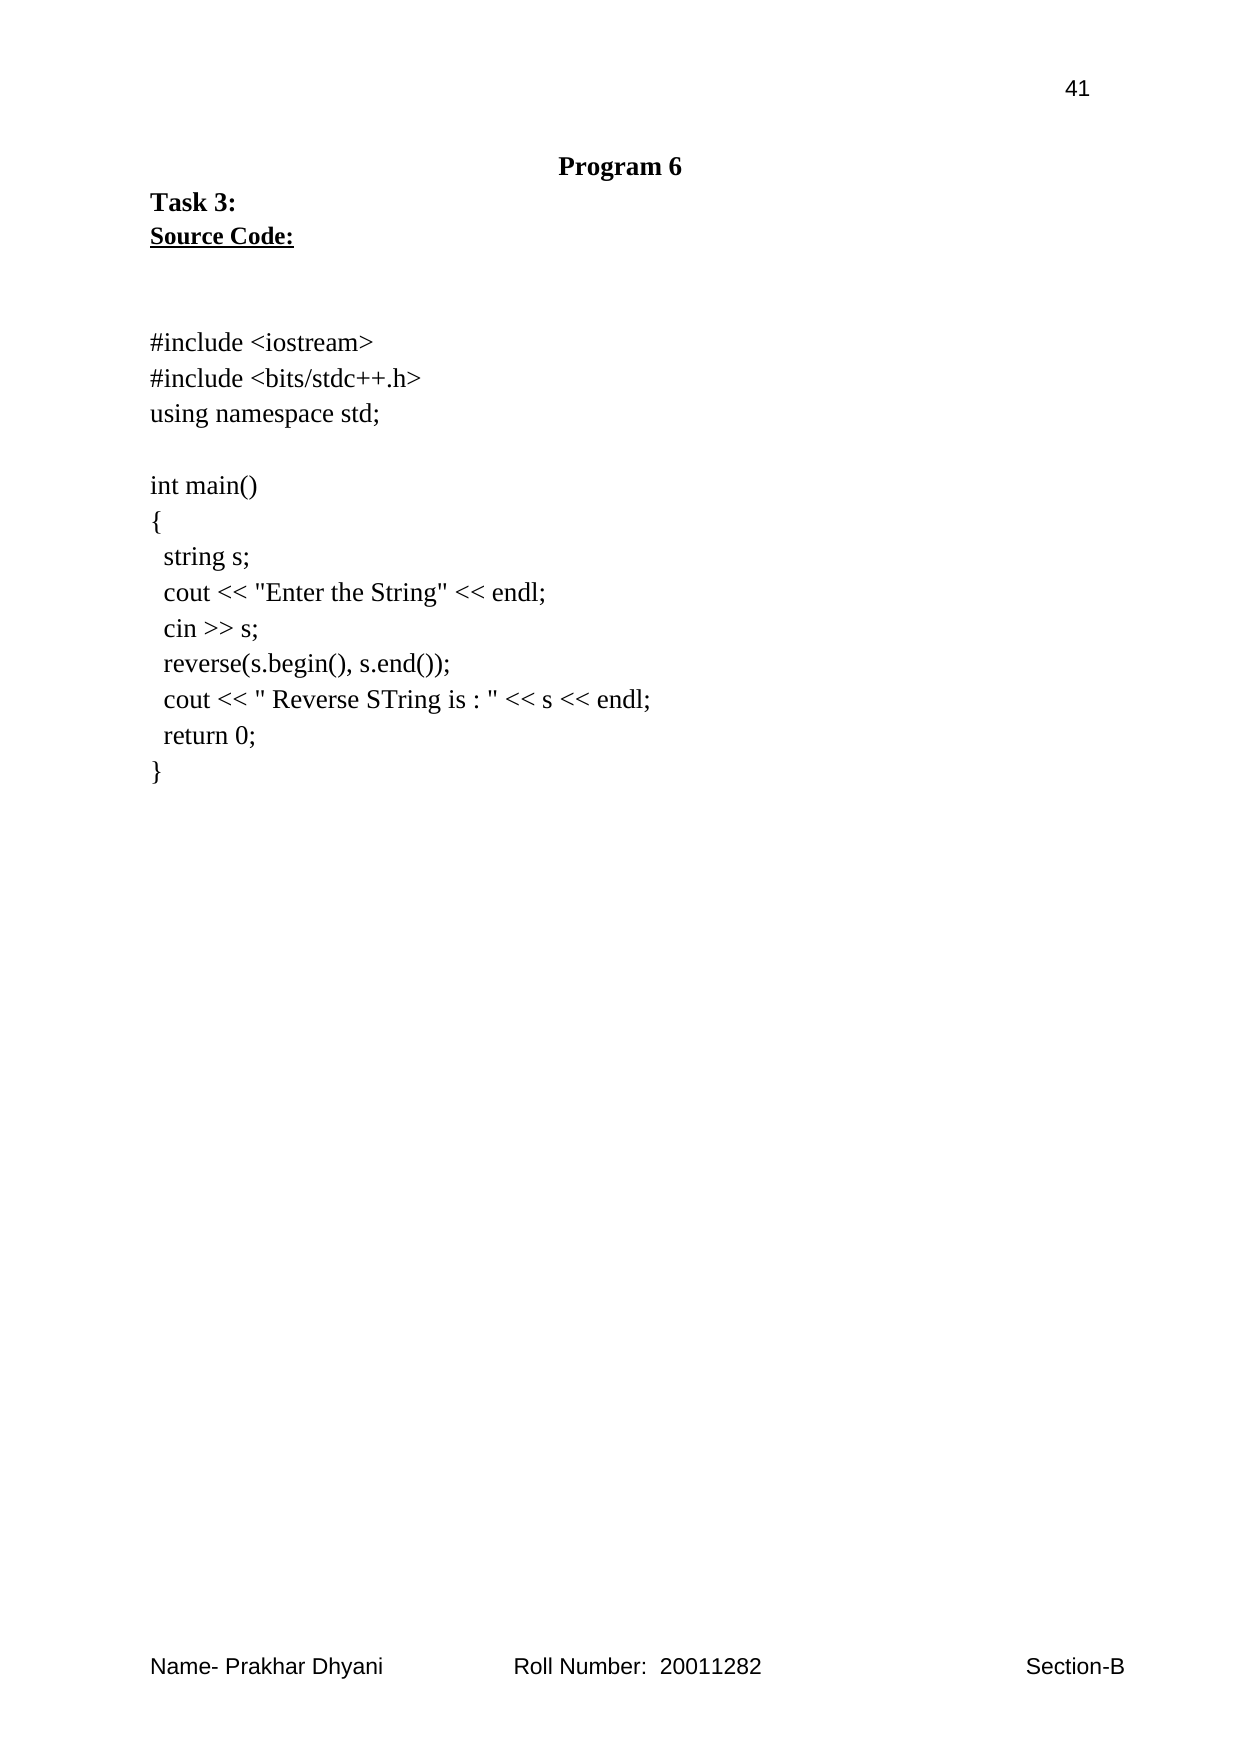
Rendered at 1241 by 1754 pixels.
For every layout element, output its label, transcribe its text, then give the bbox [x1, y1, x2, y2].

text reverse(s.begin(), s.end()); [150, 647, 1090, 679]
text string s; [150, 540, 1090, 571]
text int main() [150, 469, 1090, 500]
text } [150, 755, 1090, 786]
text #include <iostream> [150, 326, 1090, 357]
text return 0; [150, 719, 1090, 750]
text Program 6 [150, 150, 1090, 181]
text cin >> s; [150, 612, 1090, 643]
text using namespace std; [150, 397, 1090, 428]
text { [150, 504, 1090, 536]
text cout << " Reverse STring is : " << s << endl; [150, 683, 1090, 714]
text #include <bits/stdc++.h> [150, 362, 1090, 393]
text cout << "Enter the String" << endl; [150, 576, 1090, 607]
text Source Code: [150, 221, 1090, 250]
text Task 3: [150, 186, 1090, 217]
